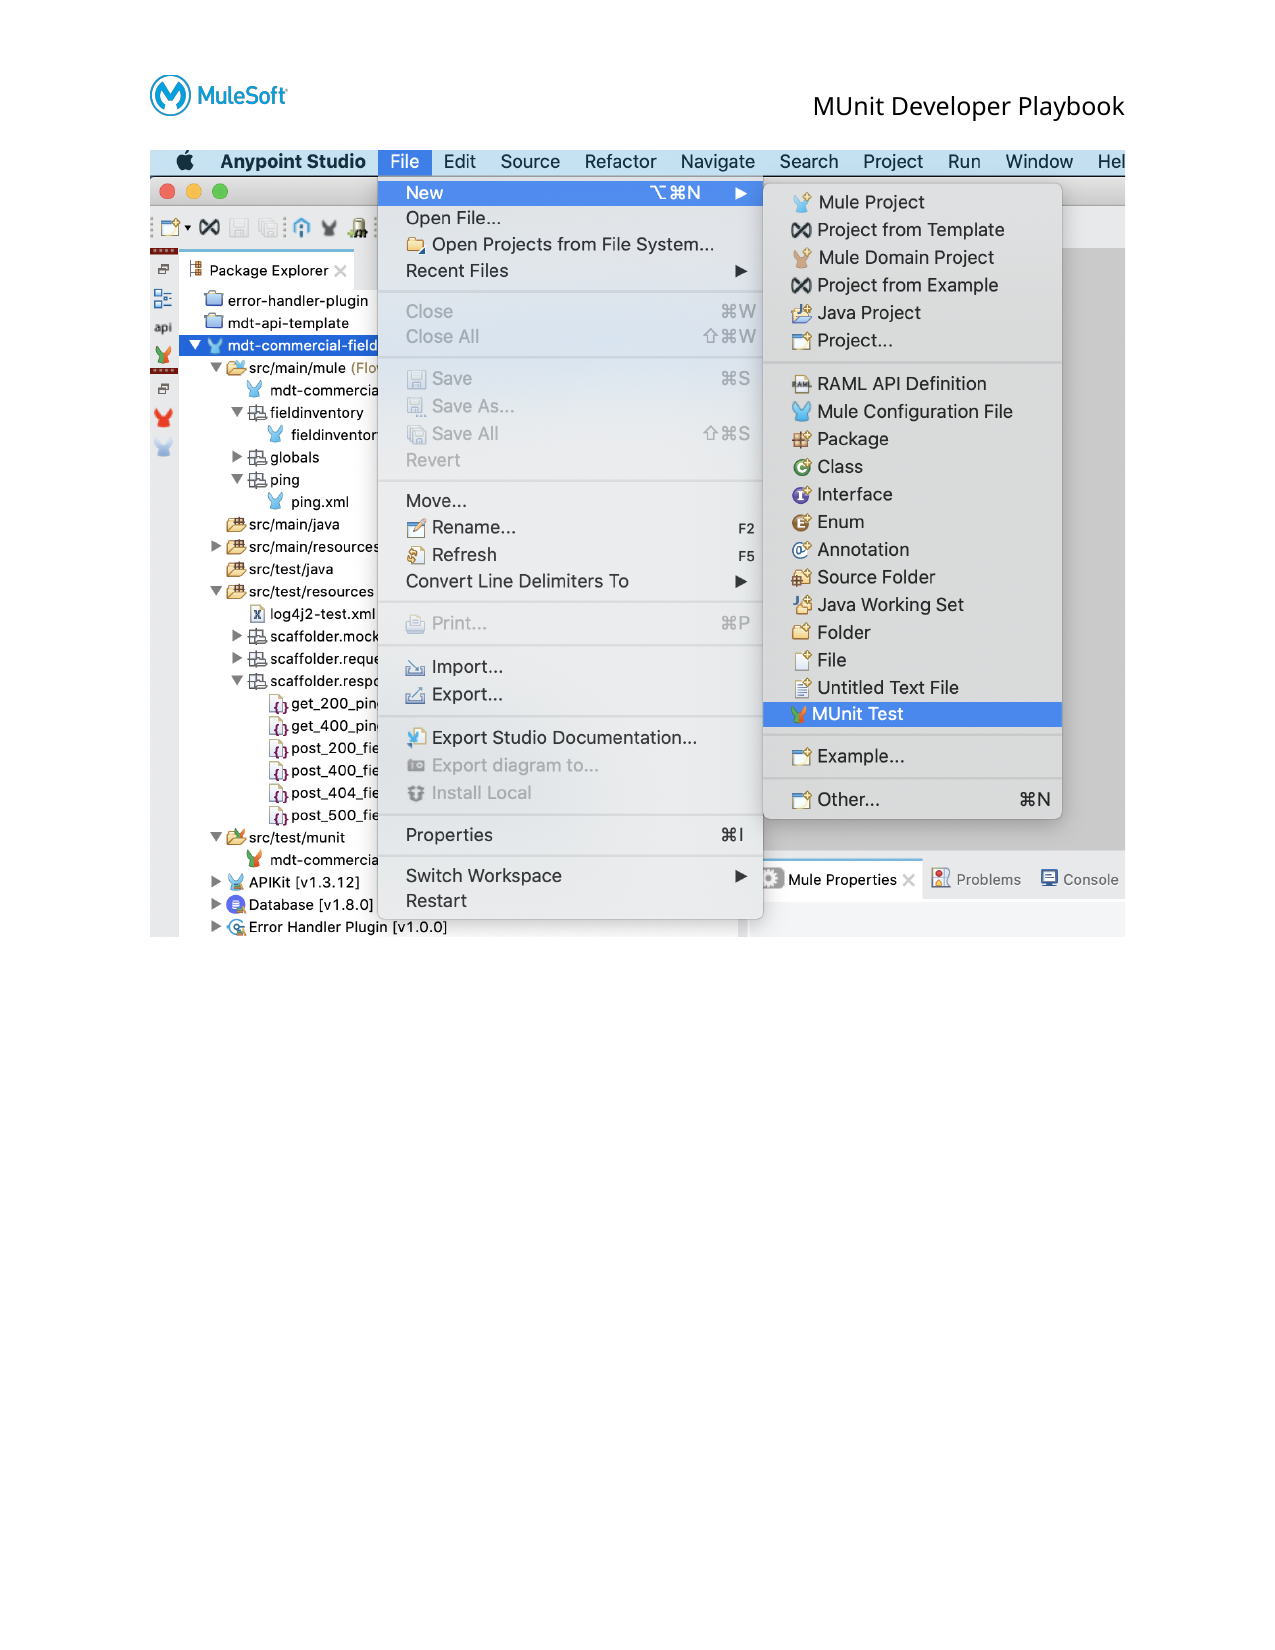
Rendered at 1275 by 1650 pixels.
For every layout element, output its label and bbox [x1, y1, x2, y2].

picture [178, 75, 288, 116]
picture [150, 75, 161, 87]
picture [152, 77, 188, 114]
picture [150, 103, 163, 116]
picture [150, 150, 1125, 937]
